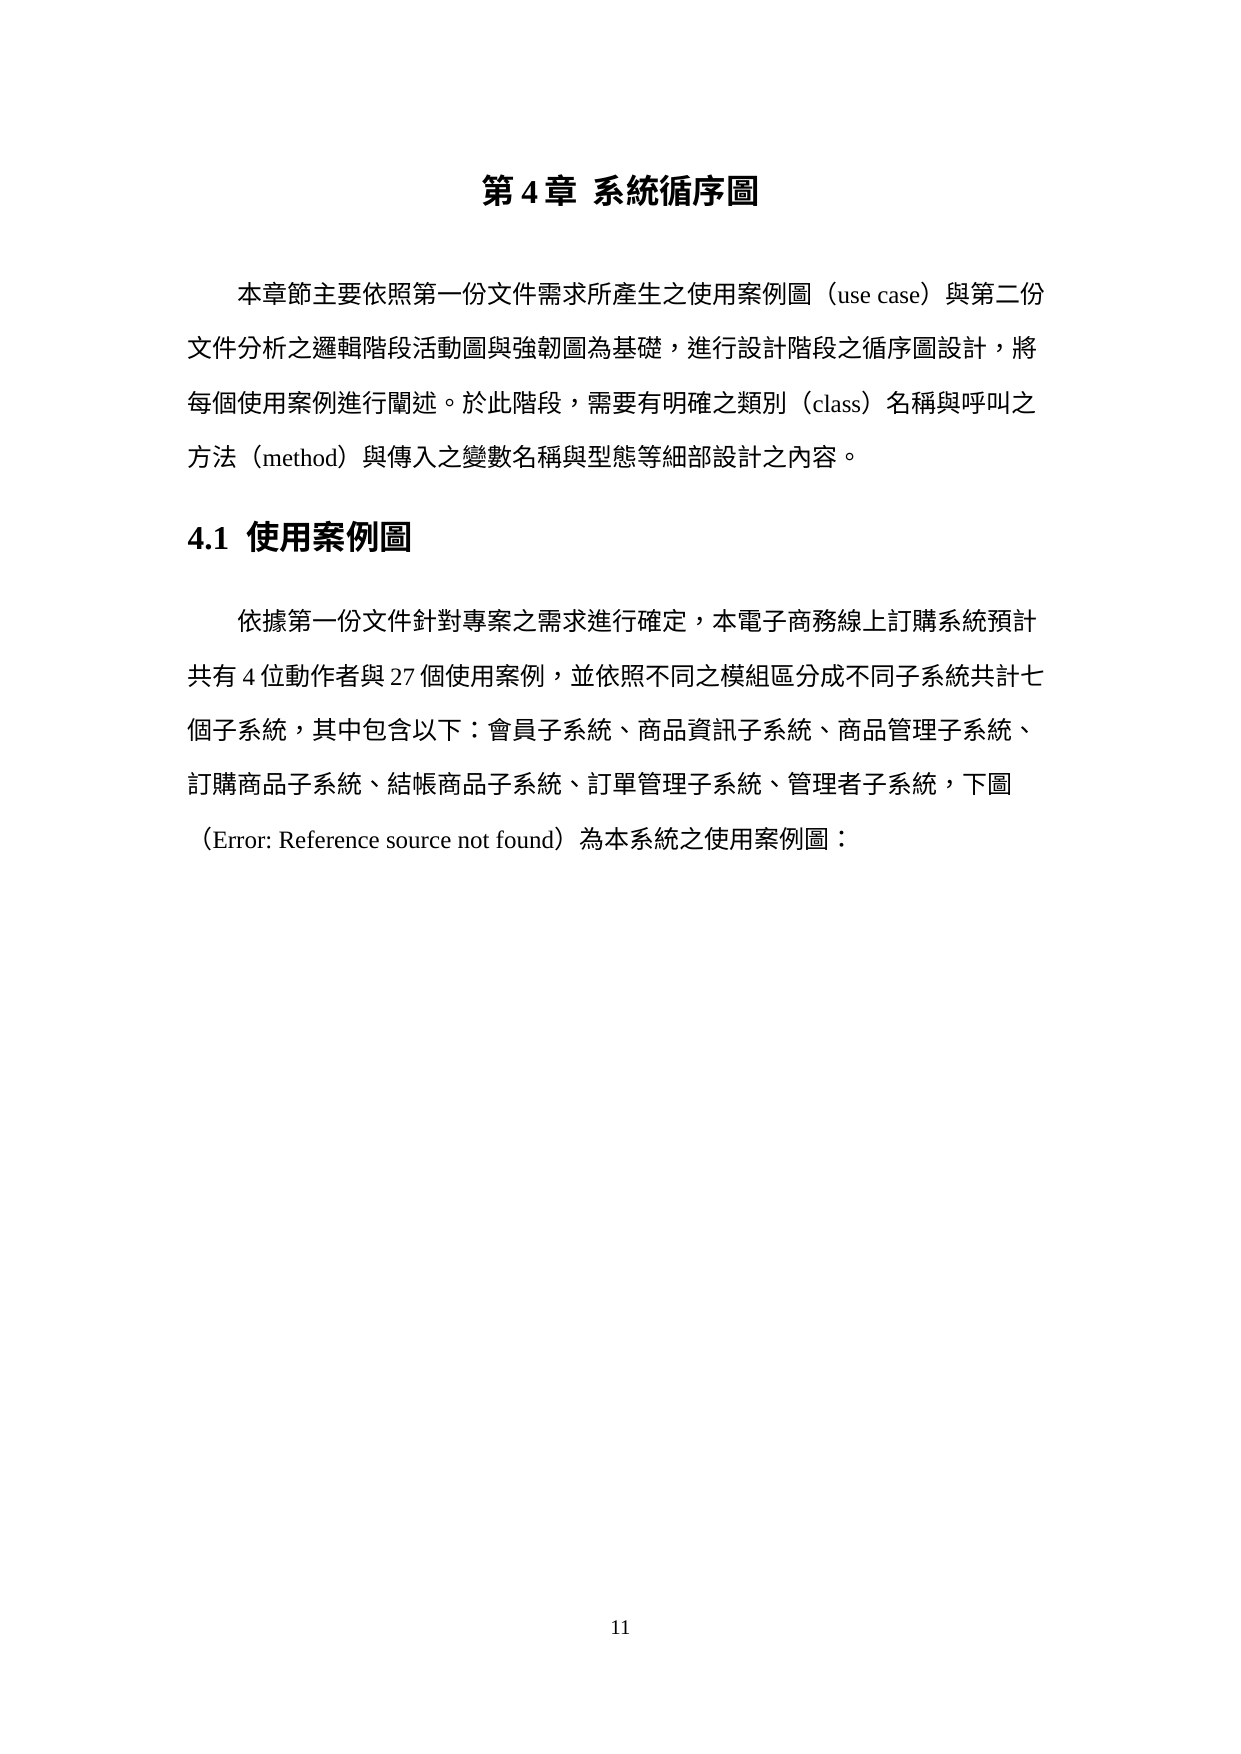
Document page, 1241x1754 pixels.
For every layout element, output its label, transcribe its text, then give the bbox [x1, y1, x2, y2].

subtitle 第4章 系統循序圖 [187, 164, 1053, 213]
text 本章節主要依照第一份文件需求所產生之使用案例圖（use case）與第二份文件分析之邏輯階段活動圖與強韌圖為基礎，進行設計階段之循序圖設計，將每個使用案例進行闡述。於此階段，需要有明確之類別（class）名稱與呼叫之方法（method）與傳入之變數名稱與型態等細部設計之內容。 [187, 274, 1053, 474]
subtitle 4.1 使用案例圖 [187, 511, 1053, 559]
